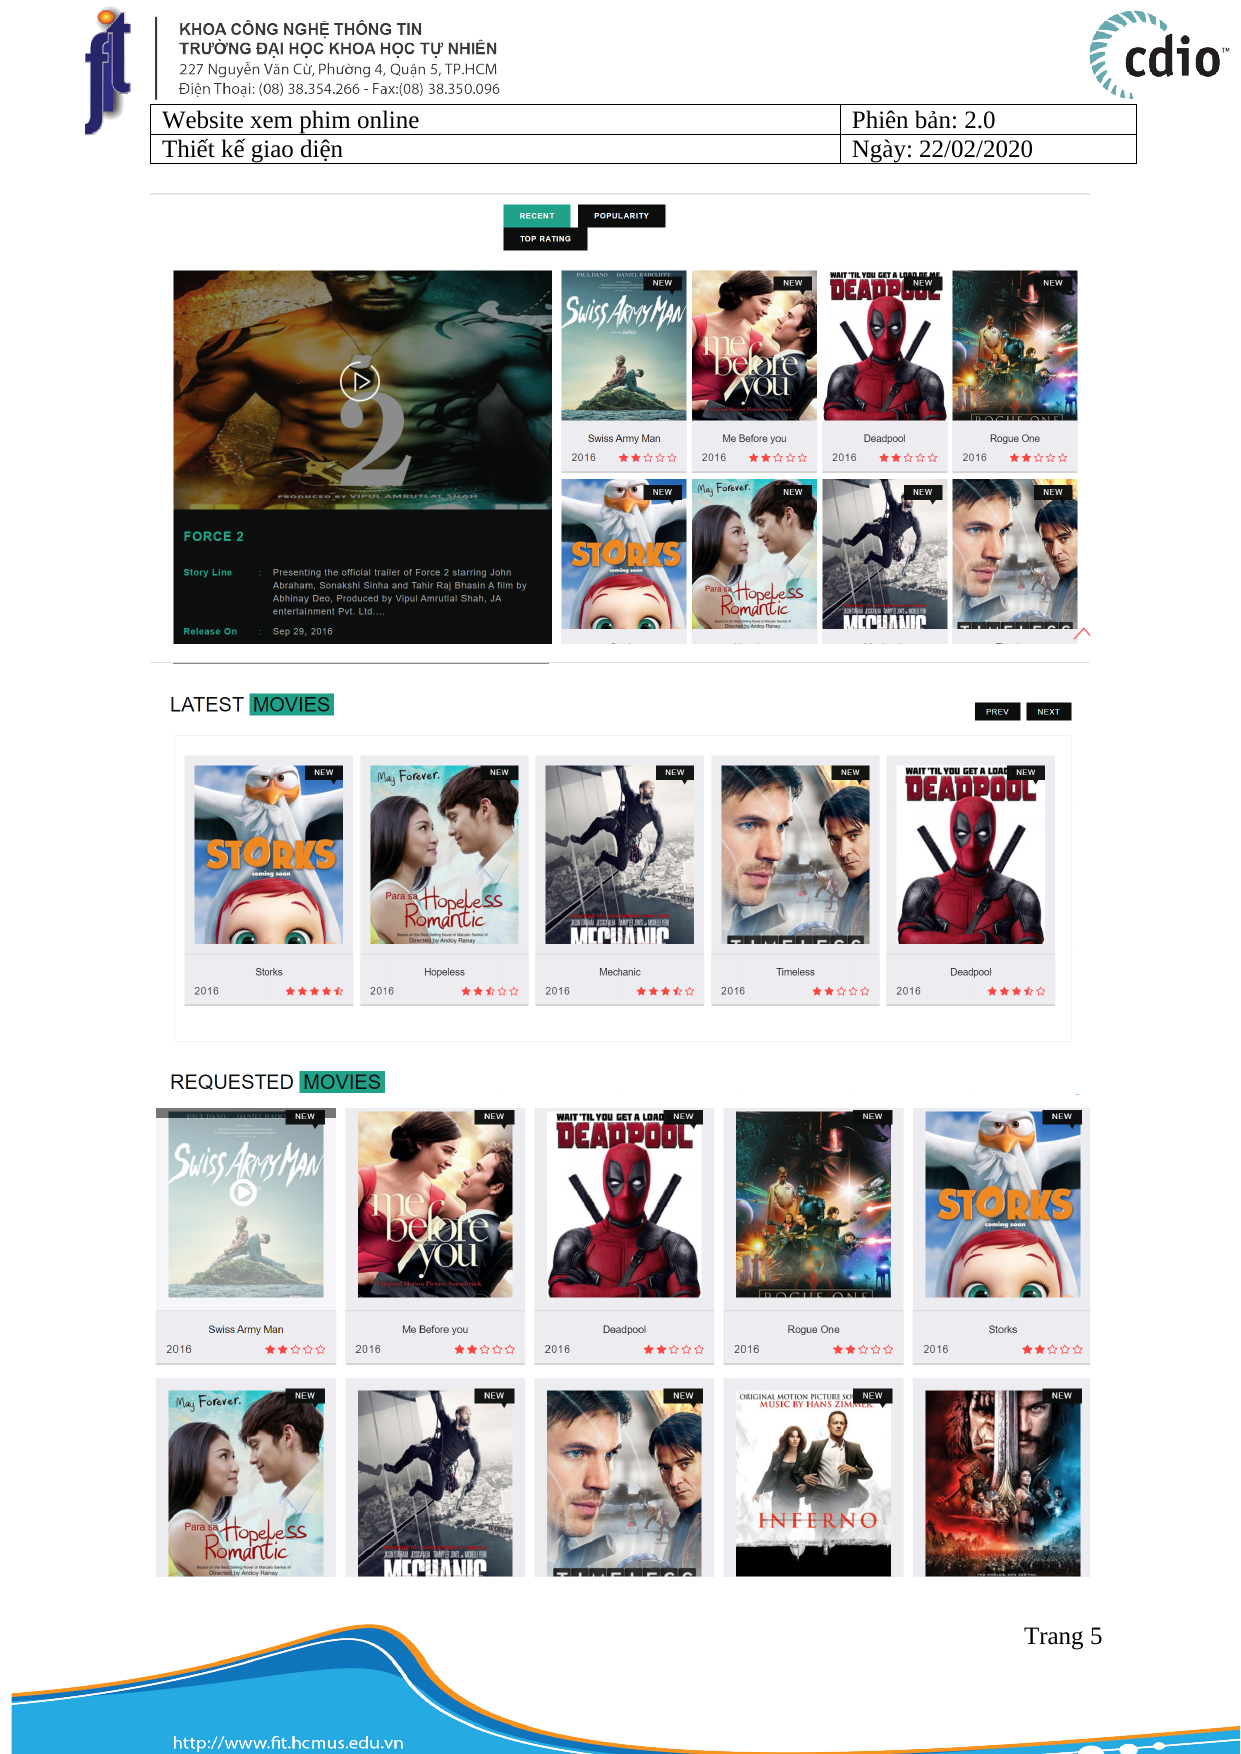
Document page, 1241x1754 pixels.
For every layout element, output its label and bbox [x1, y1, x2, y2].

picture [61, 0, 1241, 159]
picture [11, 1621, 1241, 1754]
picture [151, 105, 840, 134]
picture [150, 658, 1091, 1095]
picture [151, 135, 840, 159]
picture [841, 135, 1136, 159]
picture [150, 1108, 1091, 1577]
picture [150, 193, 1091, 644]
picture [841, 105, 1136, 134]
